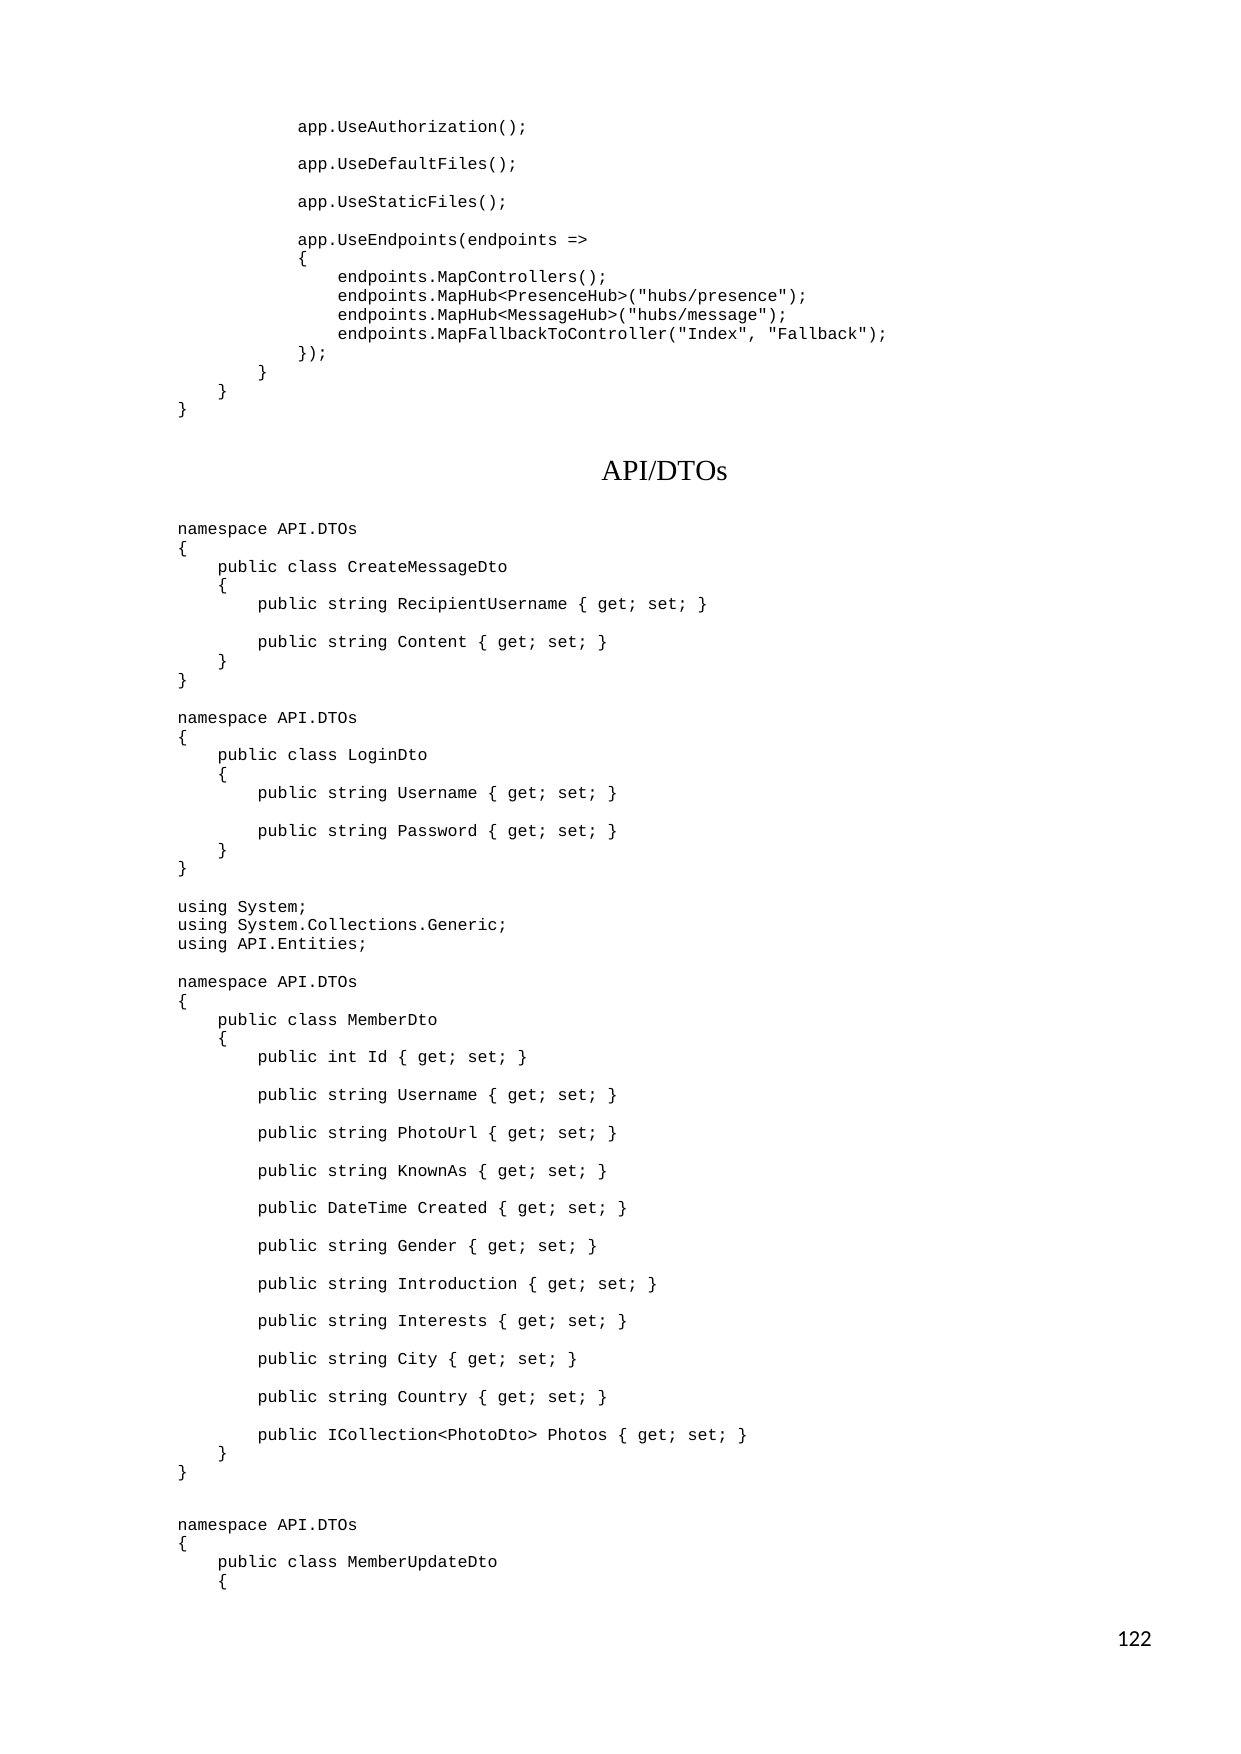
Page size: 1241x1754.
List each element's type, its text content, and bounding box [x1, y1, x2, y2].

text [177, 118, 1152, 420]
text using System; using System.Collections.Generic; using API.Entities; namespace API.DTOs { public class MemberDto { public int Id { get; set; } public string Username { get; set; } public string PhotoUrl { get; set; } public string KnownAs { get; set; } public DateTime Created { get; set; } public string Gender { get; set; } public string Introduction { get; set; } public string Interests { get; set; } public string City { get; set; } public string Country { get; set; } public ICollection<PhotoDto> Photos { get; set; } } } [177, 898, 1152, 1483]
text namespace API.DTOs { public class LoginDto { public string Username { get; set; } public string Password { get; set; } } } [177, 709, 1152, 879]
text API/DTOs [177, 453, 1152, 487]
text namespace API.DTOs { public class CreateMessageDto { public string RecipientUsername { get; set; } public string Content { get; set; } } } [177, 520, 1152, 690]
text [177, 1516, 1152, 1592]
